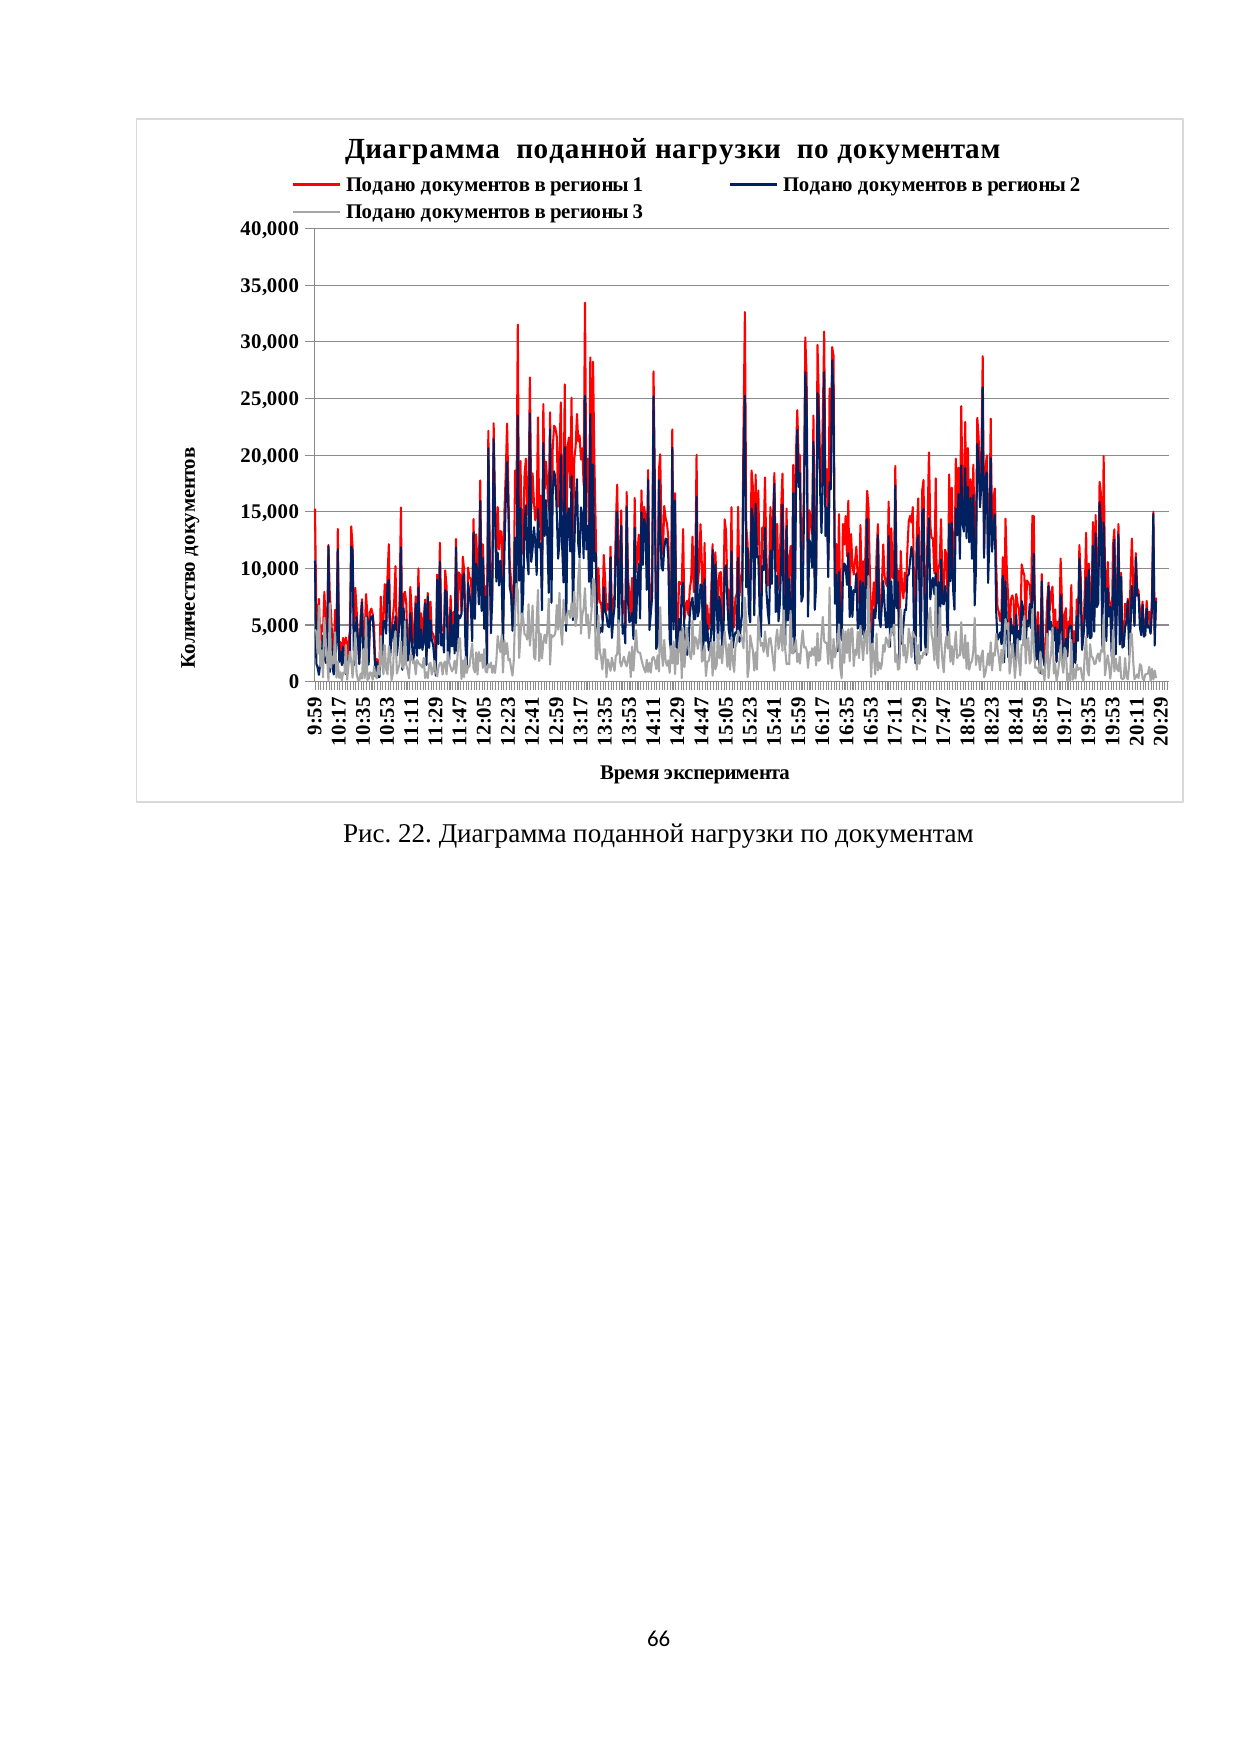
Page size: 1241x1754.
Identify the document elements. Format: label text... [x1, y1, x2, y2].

text Рис. 22. Диаграмма поданной нагрузки по документам [136, 817, 1181, 848]
